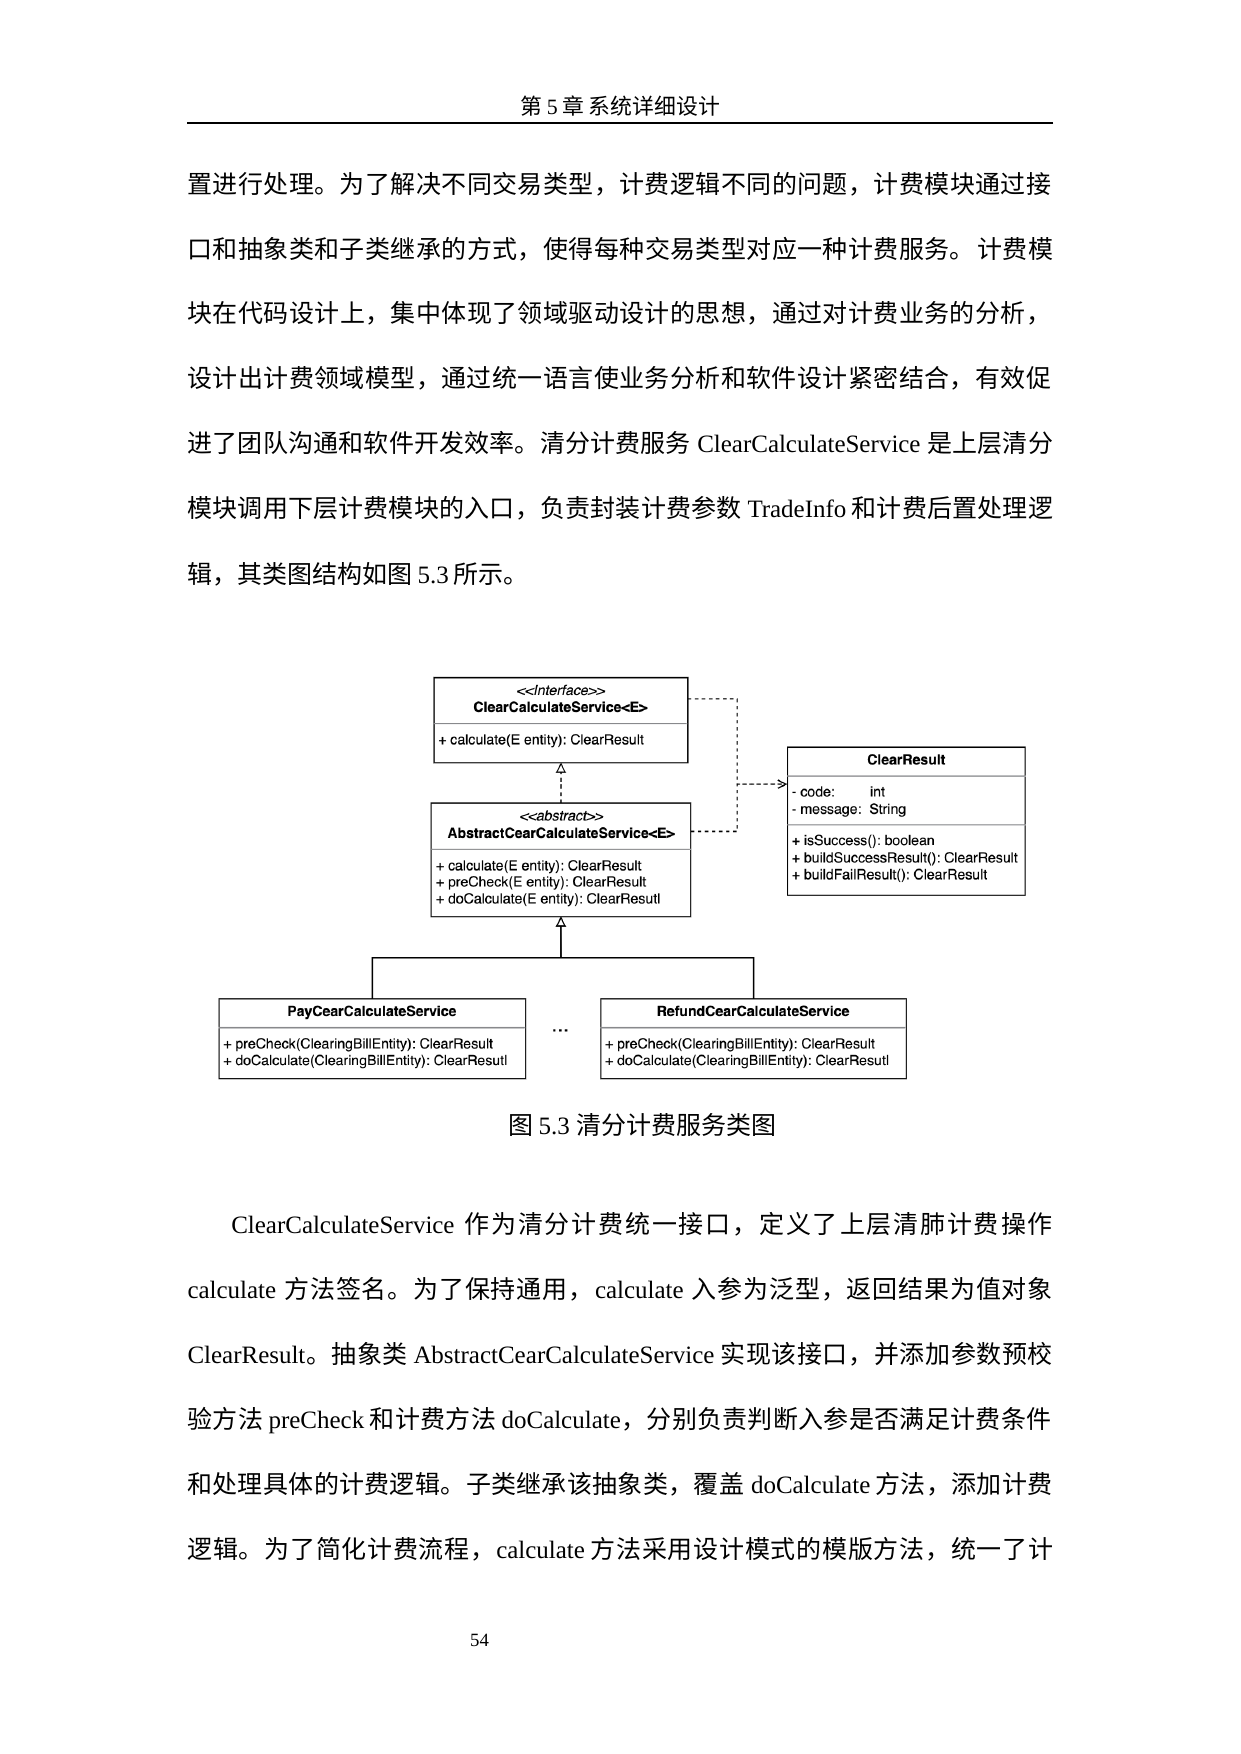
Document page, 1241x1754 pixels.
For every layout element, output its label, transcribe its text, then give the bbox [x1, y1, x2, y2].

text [187, 1190, 1053, 1580]
picture [212, 673, 1032, 1084]
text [187, 150, 1053, 605]
